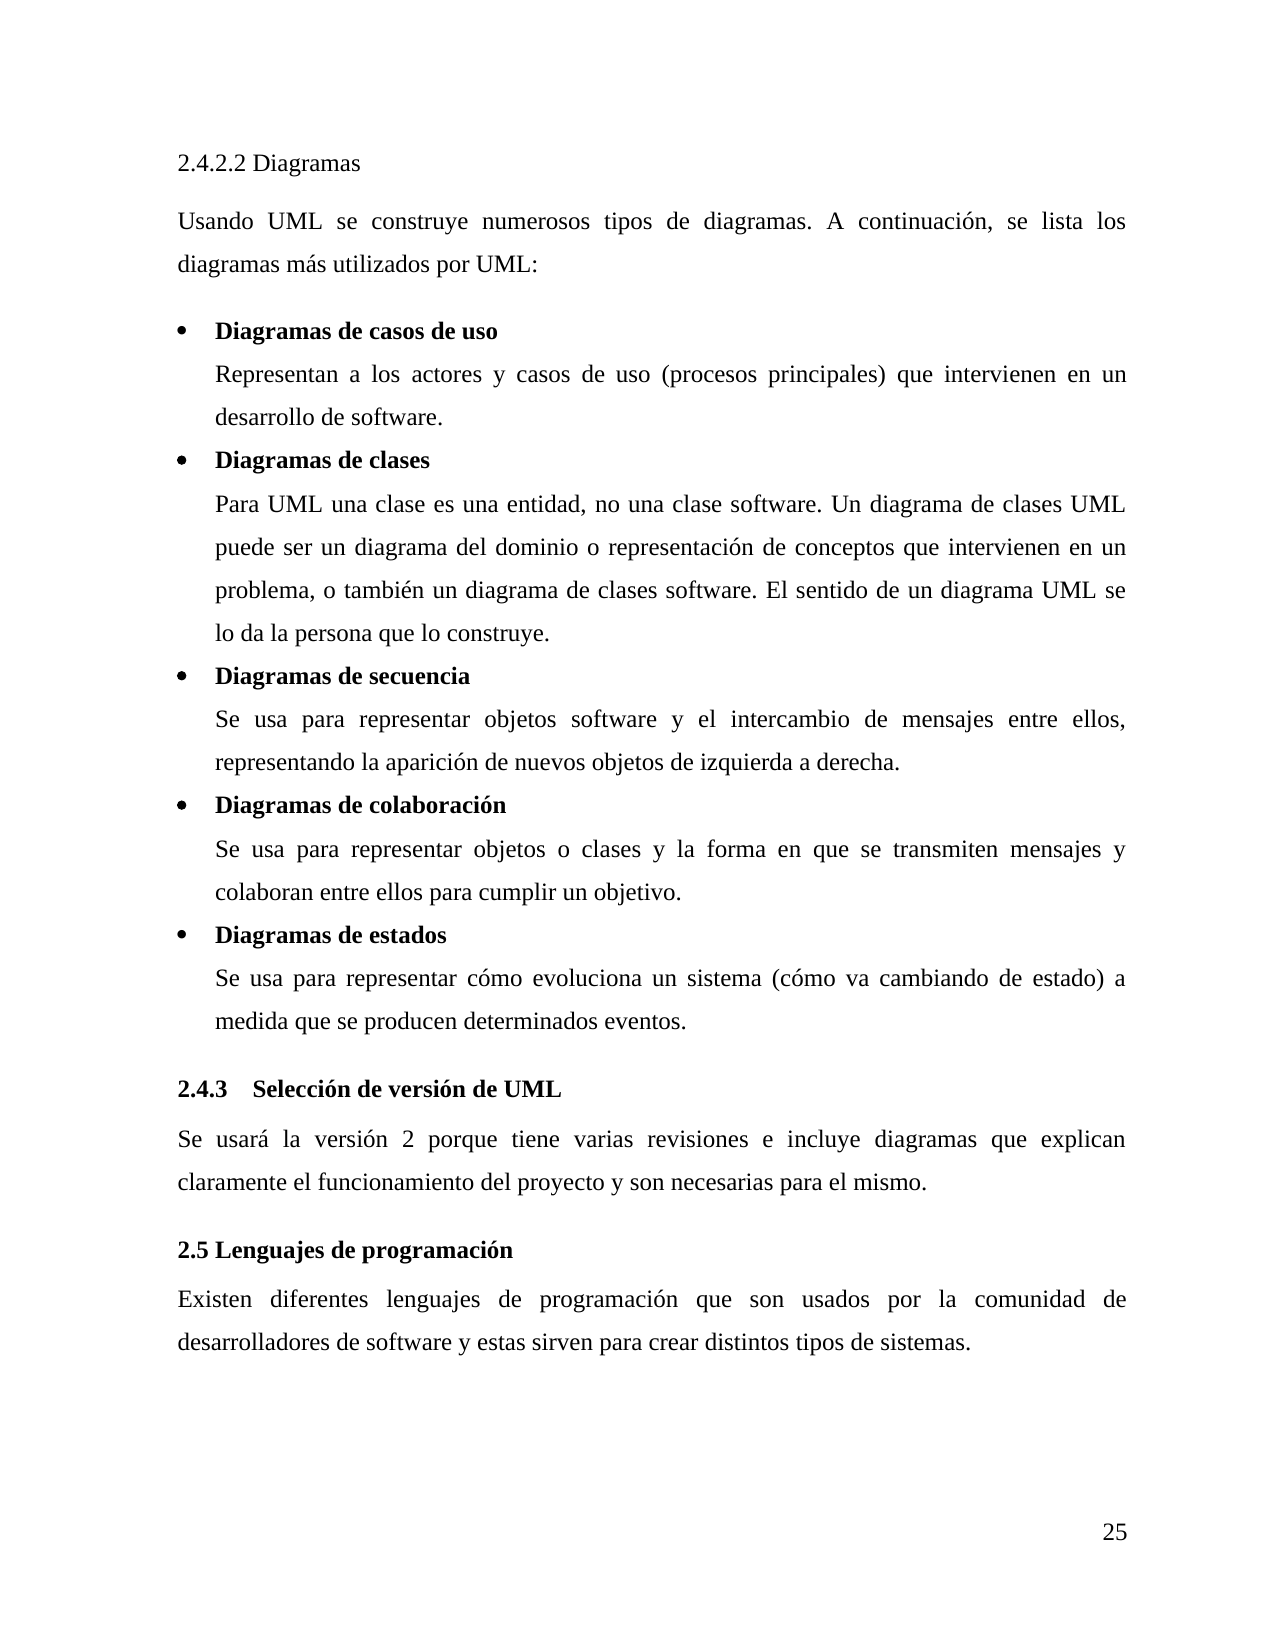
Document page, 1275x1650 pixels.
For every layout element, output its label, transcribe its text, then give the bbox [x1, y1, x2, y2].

list Diagramas de secuencia [177, 661, 1127, 690]
text Existen diferentes lenguajes de programación que son usados por la comunidad de desarrolladores de software y estas sirven para crear distintos tipos de sistemas. [177, 1284, 1127, 1356]
list Diagramas de colaboración [177, 791, 1127, 819]
list Se usa para representar cómo evoluciona un sistema (cómo va cambiando de estado) a medida que se producen determinados eventos. [215, 963, 1127, 1035]
subtitle Lenguajes de programación [177, 1235, 1127, 1264]
text Se usará la versión 2 porque tiene varias revisiones e incluye diagramas que explican claramente el funcionamiento del proyecto y son necesarias para el mismo. [177, 1124, 1127, 1196]
list Se usa para representar objetos software y el intercambio de mensajes entre ellos, representando la aparición de nuevos objetos de izquierda a derecha. [215, 704, 1127, 776]
text Usando UML se construye numerosos tipos de diagramas. A continuación, se lista los diagramas más utilizados por UML: [177, 206, 1127, 278]
list Representan a los actores y casos de uso (procesos principales) que intervienen en un desarrollo de software. [215, 359, 1127, 431]
list Diagramas de clases [177, 446, 1127, 474]
subtitle Selección de versión de UML [177, 1074, 1127, 1103]
list Se usa para representar objetos o clases y la forma en que se transmiten mensajes y colaboran entre ellos para cumplir un objetivo. [215, 834, 1127, 906]
list Diagramas de casos de uso [177, 316, 1127, 345]
list Para UML una clase es una entidad, no una clase software. Un diagrama de clases UML puede ser un diagrama del dominio o representación de conceptos que intervienen en un problema, o también un diagrama de clases software. El sentido de un diagrama UML se lo da la persona que lo construye. [215, 489, 1127, 647]
list Diagramas de estados [177, 920, 1127, 949]
subtitle Diagramas [177, 148, 1127, 176]
